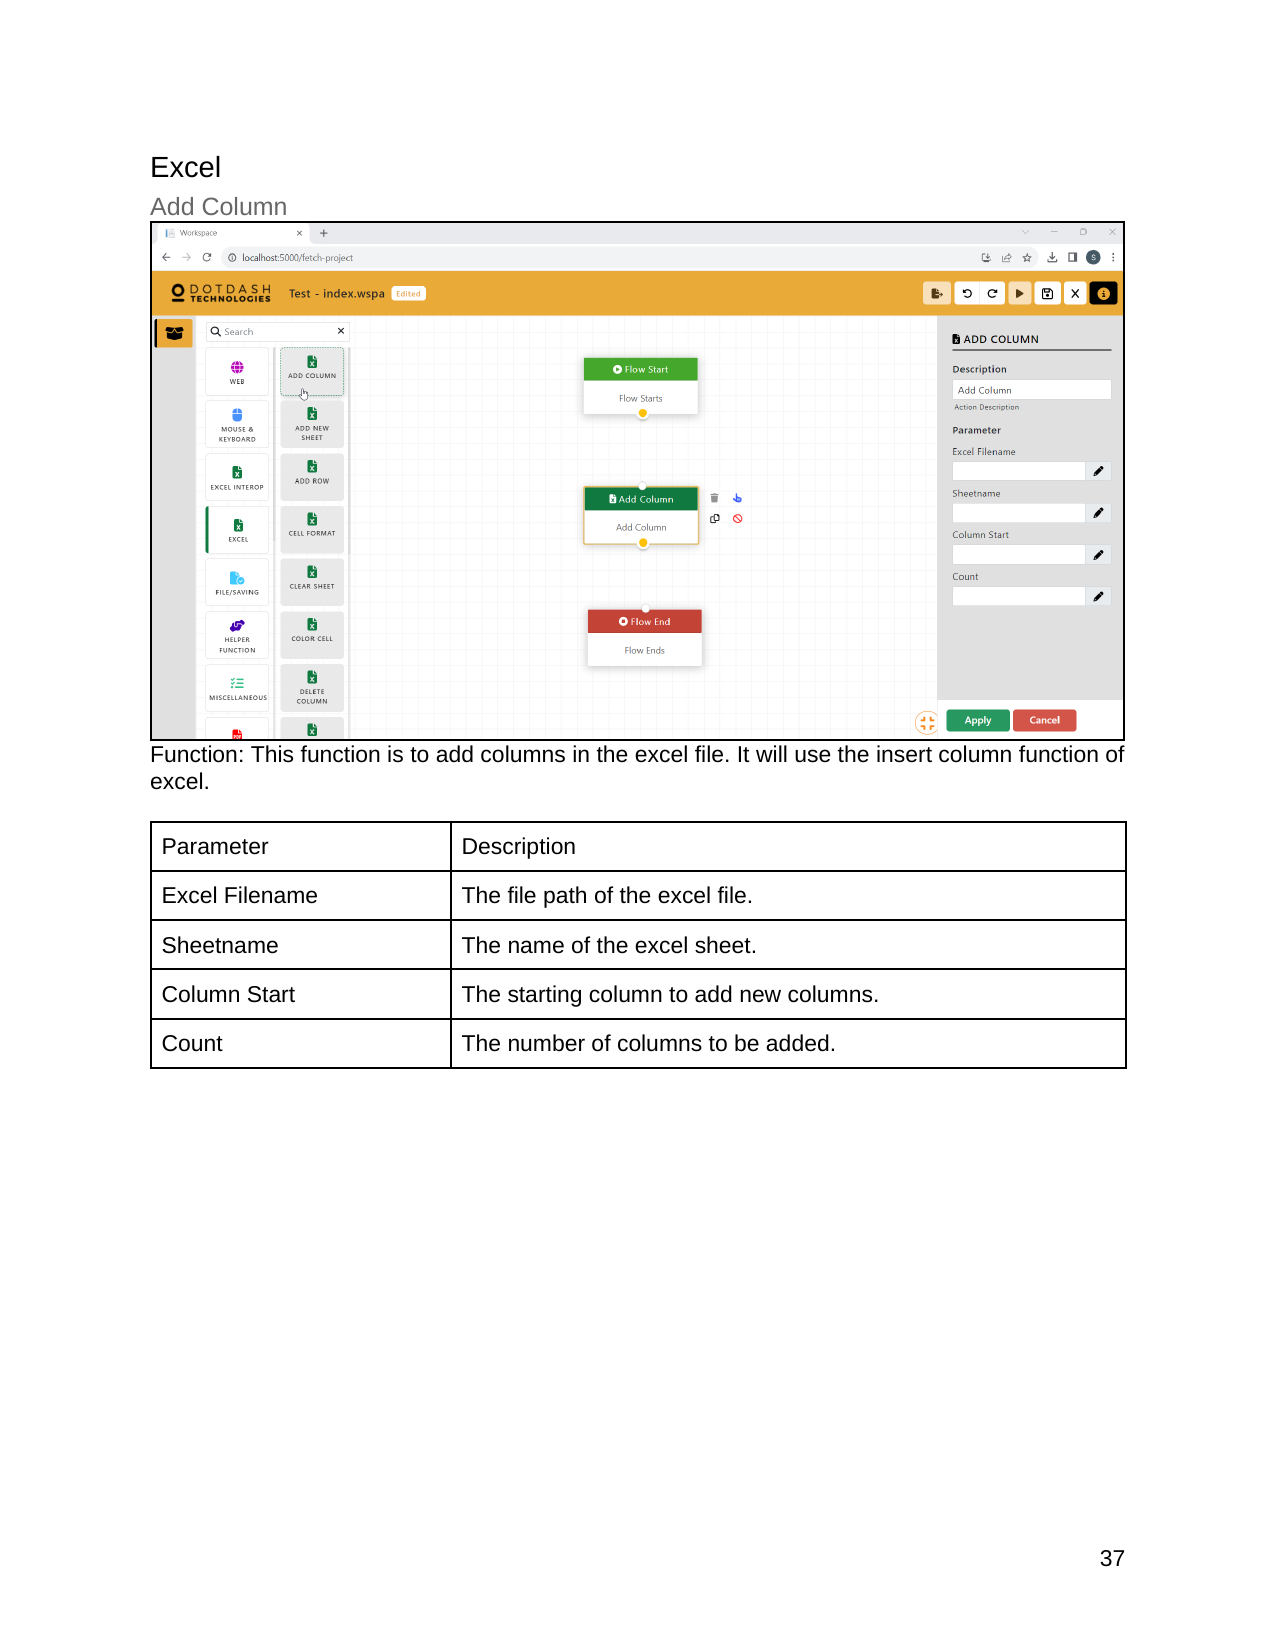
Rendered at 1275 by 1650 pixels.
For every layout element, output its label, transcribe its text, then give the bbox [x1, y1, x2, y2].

table_cell The number of columns to be added. [452, 1020, 1125, 1067]
picture [152, 223, 1123, 739]
table_cell Excel Filename [152, 872, 450, 919]
text Function: This function is to add columns in the excel file. It will use the insert column function of excel. [150, 741, 1125, 794]
subtitle Add Column [150, 192, 1125, 221]
table_cell The name of the excel sheet. [452, 921, 1125, 968]
table_cell Sheetname [152, 921, 450, 968]
table_header Parameter [152, 823, 450, 870]
subtitle Excel [150, 150, 1125, 183]
table_header Description [452, 823, 1125, 870]
table_cell The file path of the excel file. [452, 872, 1125, 919]
table_cell Column Start [152, 970, 450, 1018]
table_cell Count [152, 1020, 450, 1067]
table_cell The starting column to add new columns. [452, 970, 1125, 1018]
